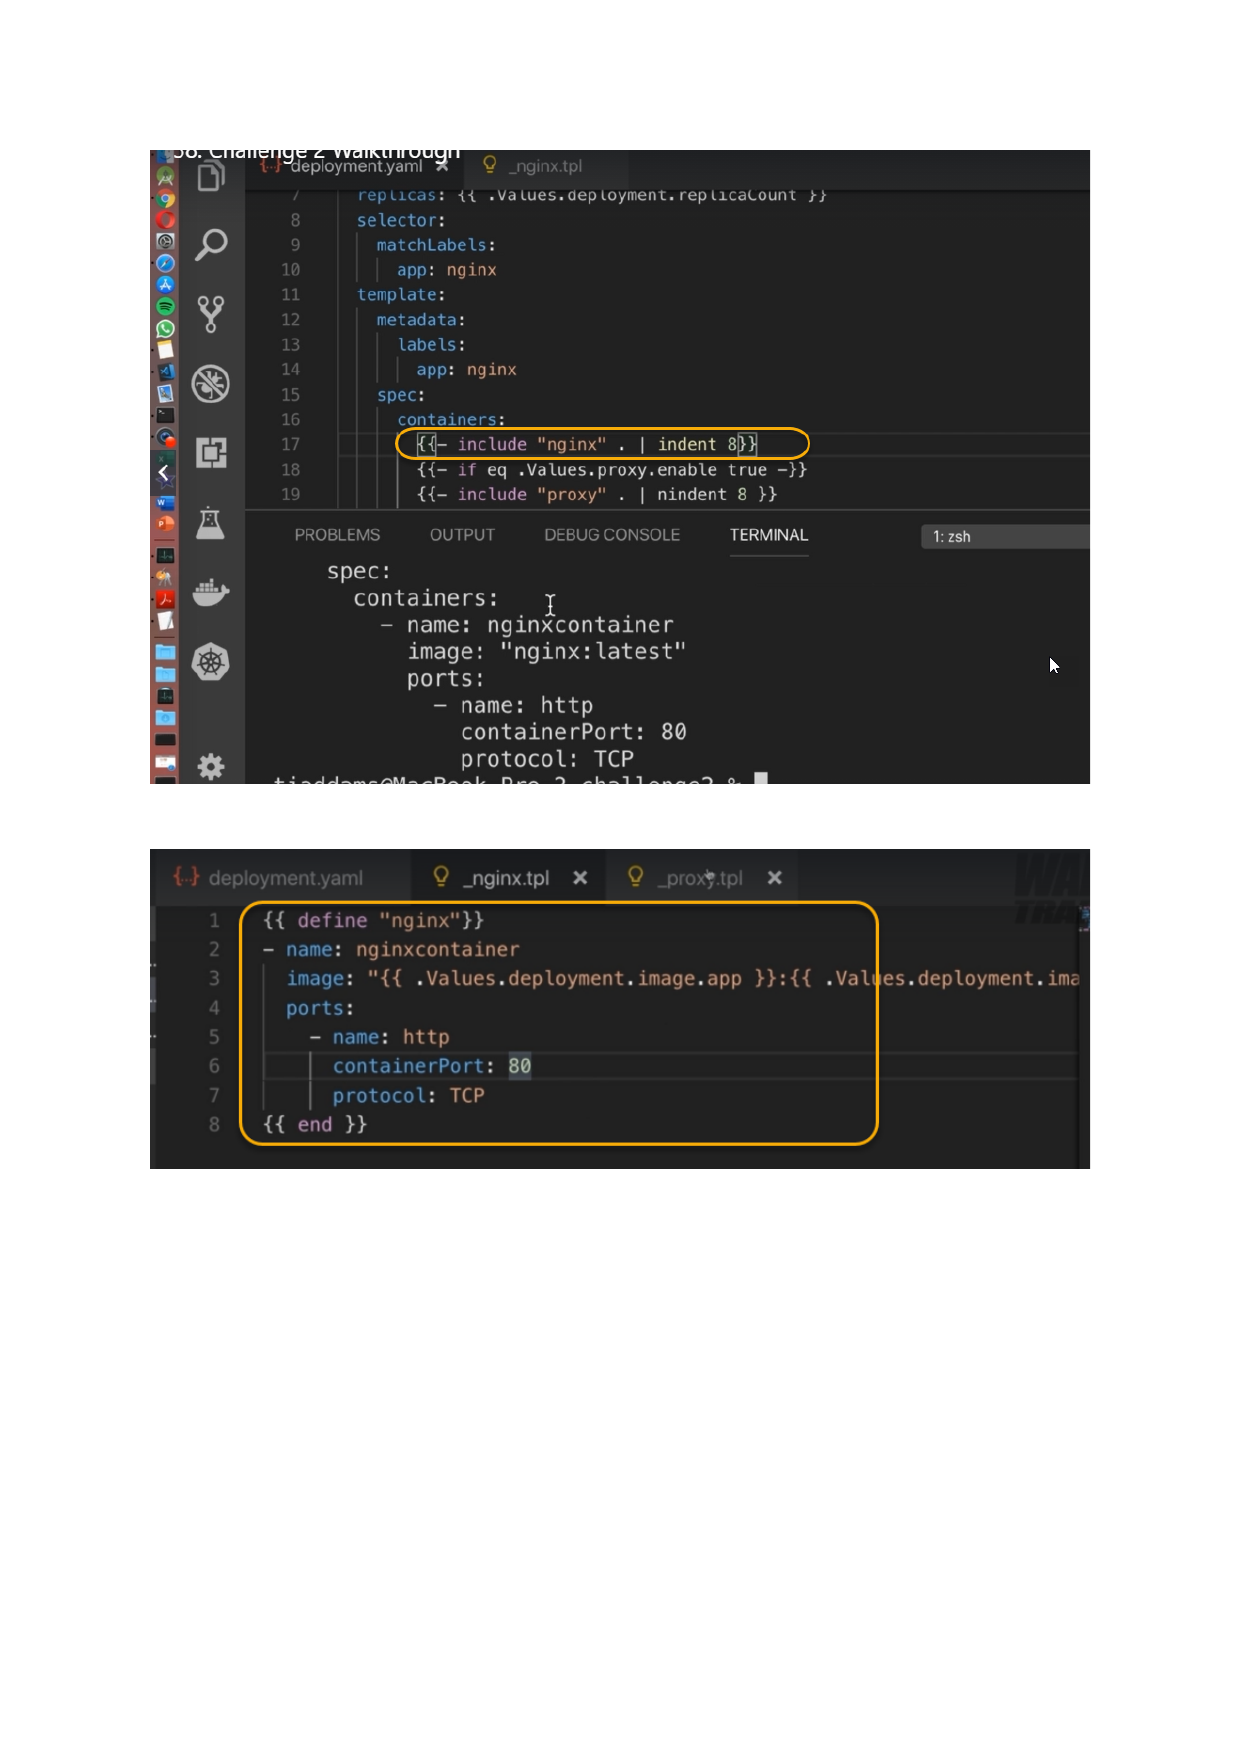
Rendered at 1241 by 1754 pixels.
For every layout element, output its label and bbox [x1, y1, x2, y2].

picture [150, 849, 1091, 1169]
picture [150, 150, 1091, 784]
